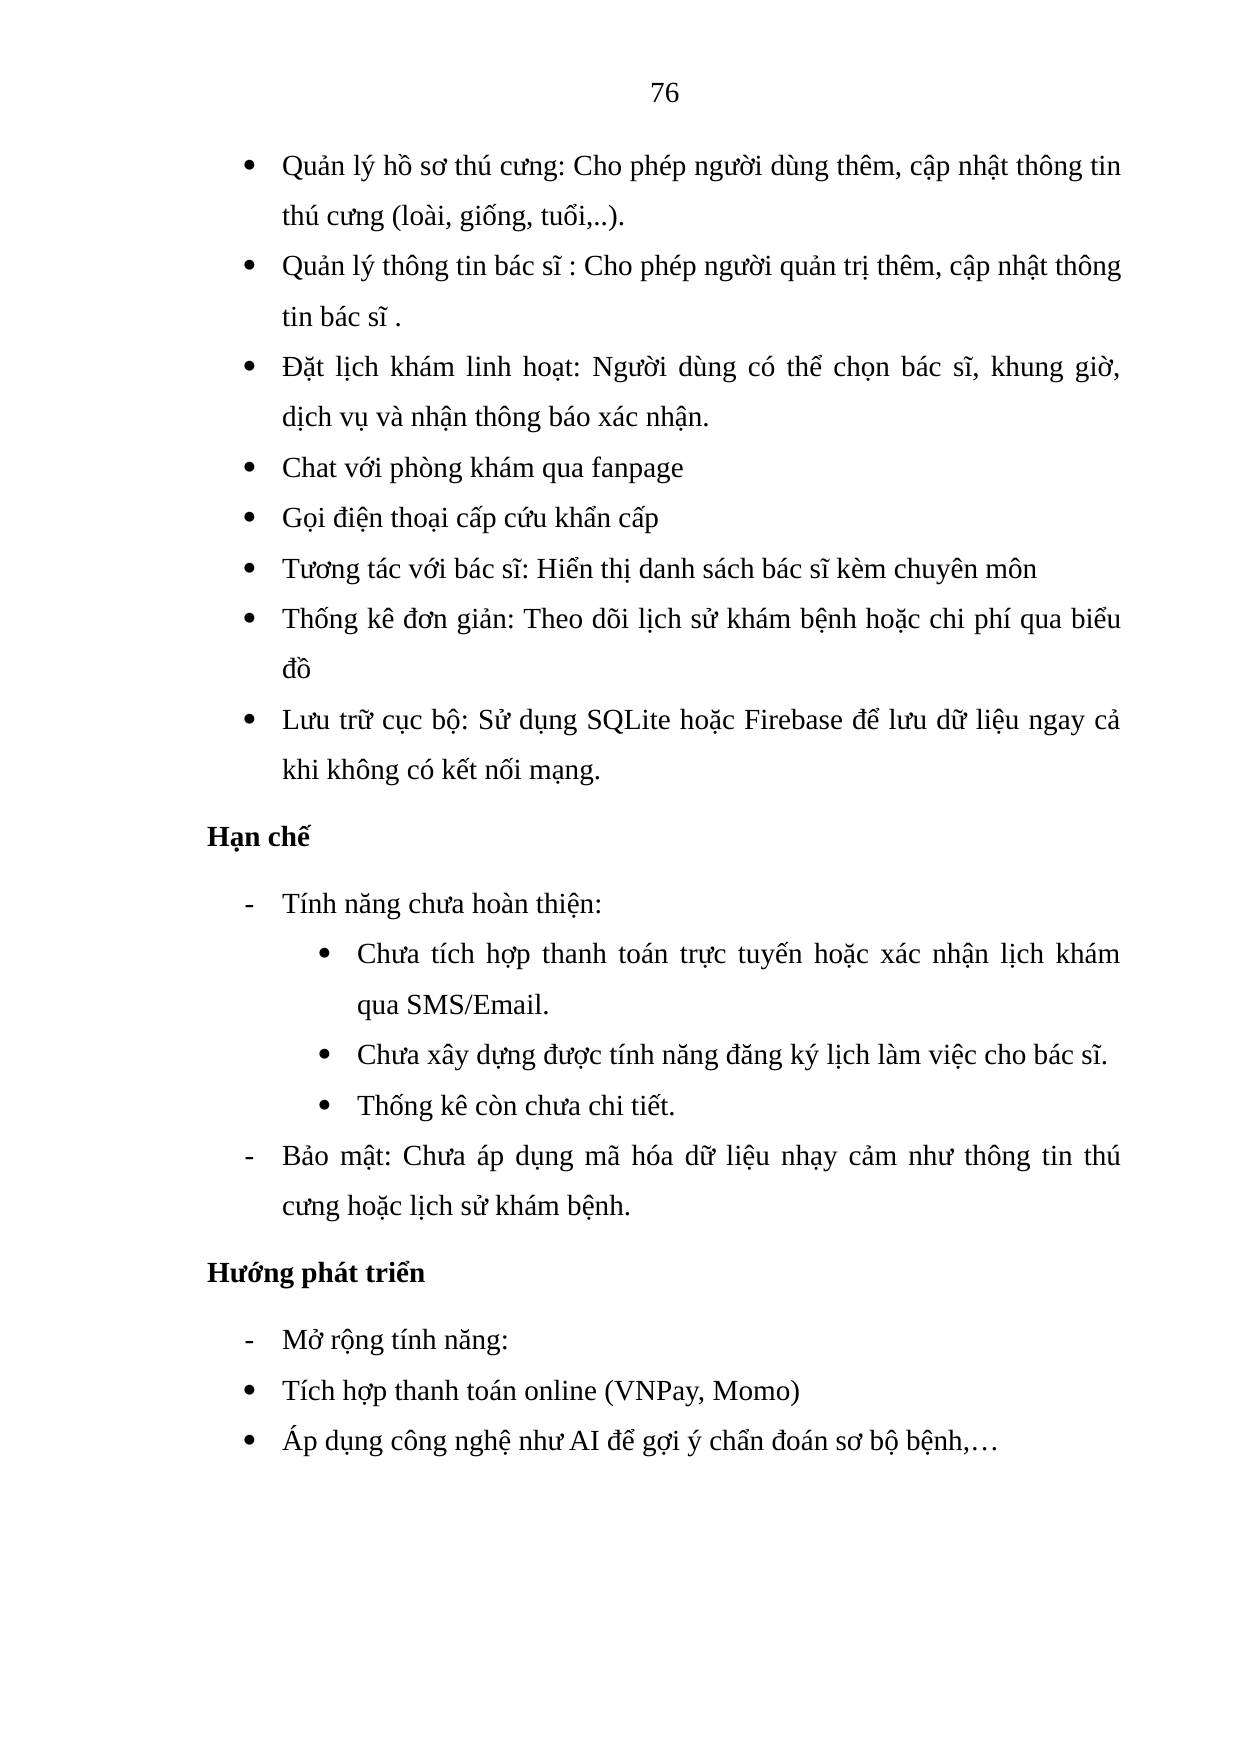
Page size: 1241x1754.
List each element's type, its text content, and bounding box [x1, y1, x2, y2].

list Thống kê đơn giản: Theo dõi lịch sử khám bệnh hoặc chi phí qua biểu đồ [244, 601, 1122, 685]
text Hạn chế [207, 819, 1122, 853]
list Áp dụng công nghệ như AI để gợi ý chẩn đoán sơ bộ bệnh,… [244, 1423, 1122, 1457]
list Mở rộng tính năng: [244, 1322, 1122, 1356]
list Chưa tích hợp thanh toán trực tuyến hoặc xác nhận lịch khám qua SMS/Email. [319, 937, 1122, 1021]
list Thống kê còn chưa chi tiết. [319, 1088, 1122, 1121]
list Quản lý hồ sơ thú cưng: Cho phép người dùng thêm, cập nhật thông tin thú cưng (loài, giống, tuổi,..). [244, 148, 1122, 232]
list Tích hợp thanh toán online (VNPay, Momo) [244, 1373, 1122, 1406]
list Chưa xây dựng được tính năng đăng ký lịch làm việc cho bác sĩ. [319, 1037, 1122, 1071]
list Tính năng chưa hoàn thiện: [244, 886, 1122, 920]
list Lưu trữ cục bộ: Sử dụng SQLite hoặc Firebase để lưu dữ liệu ngay cả khi không có kết nối mạng. [244, 702, 1122, 786]
list Chat với phòng khám qua fanpage [244, 450, 1122, 483]
list Bảo mật: Chưa áp dụng mã hóa dữ liệu nhạy cảm như thông tin thú cưng hoặc lịch sử khám bệnh. [244, 1138, 1122, 1222]
text Hướng phát triển [207, 1255, 1122, 1289]
list Tương tác với bác sĩ: Hiển thị danh sách bác sĩ kèm chuyên môn [244, 551, 1122, 584]
list Đặt lịch khám linh hoạt: Người dùng có thể chọn bác sĩ, khung giờ, dịch vụ và nhận thông báo xác nhận. [244, 349, 1122, 433]
list Quản lý thông tin bác sĩ : Cho phép người quản trị thêm, cập nhật thông tin bác sĩ . [244, 248, 1122, 332]
list Gọi điện thoại cấp cứu khẩn cấp [244, 500, 1122, 534]
